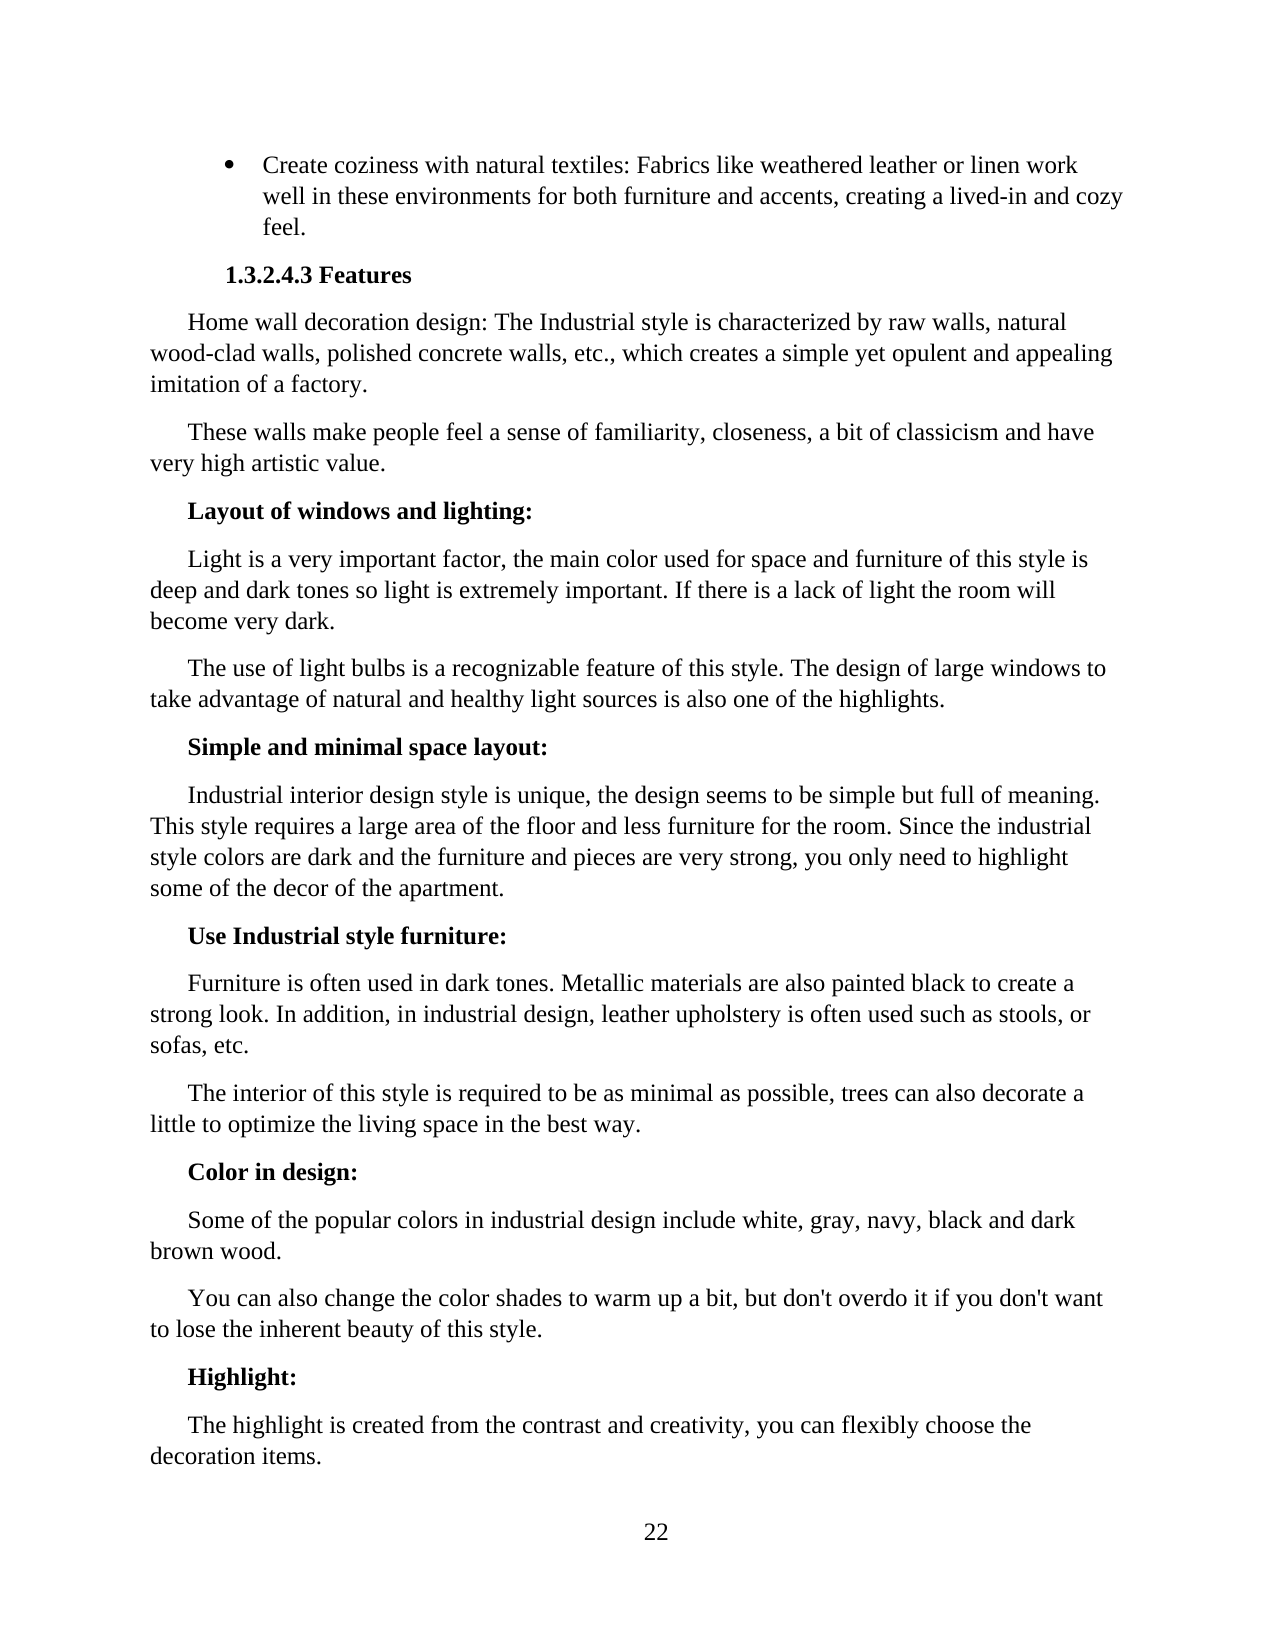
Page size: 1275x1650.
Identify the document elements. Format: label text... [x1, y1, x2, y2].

text Use Industrial style furniture: [150, 921, 1125, 949]
text Industrial interior design style is unique, the design seems to be simple but full of meaning. This style requires a large area of ​​the floor and less furniture for the room. Since the industrial style colors are dark and the furniture and pieces are very strong, you only need to highlight some of the decor of the apartment. [150, 780, 1125, 902]
text Light is a very important factor, the main color used for space and furniture of this style is deep and dark tones so light is extremely important. If there is a lack of light the room will become very dark. [150, 544, 1125, 634]
text Furniture is often used in dark tones. Metallic materials are also painted black to create a strong look. In addition, in industrial design, leather upholstery is often used such as stools, or sofas, etc. [150, 968, 1125, 1059]
subtitle 1.3.2.4.3 Features [150, 260, 1125, 288]
list Create coziness with natural textiles: Fabrics like weathered leather or linen work well in these environments for both furniture and accents, creating a lived-in and cozy feel. [225, 150, 1125, 241]
text These walls make people feel a sense of familiarity, closeness, a bit of classicism and have very high artistic value. [150, 417, 1125, 477]
text You can also change the color shades to warm up a bit, but don't overdo it if you don't want to lose the inherent beauty of this style. [150, 1283, 1125, 1343]
text The use of light bulbs is a recognizable feature of this style. The design of large windows to take advantage of natural and healthy light sources is also one of the highlights. [150, 653, 1125, 713]
text Highlight: [150, 1362, 1125, 1391]
text The highlight is created from the contrast and creativity, you can flexibly choose the decoration items. [150, 1410, 1125, 1470]
text Layout of windows and lighting: [150, 496, 1125, 525]
text Some of the popular colors in industrial design include white, gray, navy, black and dark brown wood. [150, 1205, 1125, 1264]
text The interior of this style is required to be as minimal as possible, trees can also decorate a little to optimize the living space in the best way. [150, 1078, 1125, 1138]
text Simple and minimal space layout: [150, 732, 1125, 761]
text Color in design: [150, 1157, 1125, 1186]
text Home wall decoration design: The Industrial style is characterized by raw walls, natural wood-clad walls, polished concrete walls, etc., which creates a simple yet opulent and appealing imitation of a factory. [150, 307, 1125, 398]
